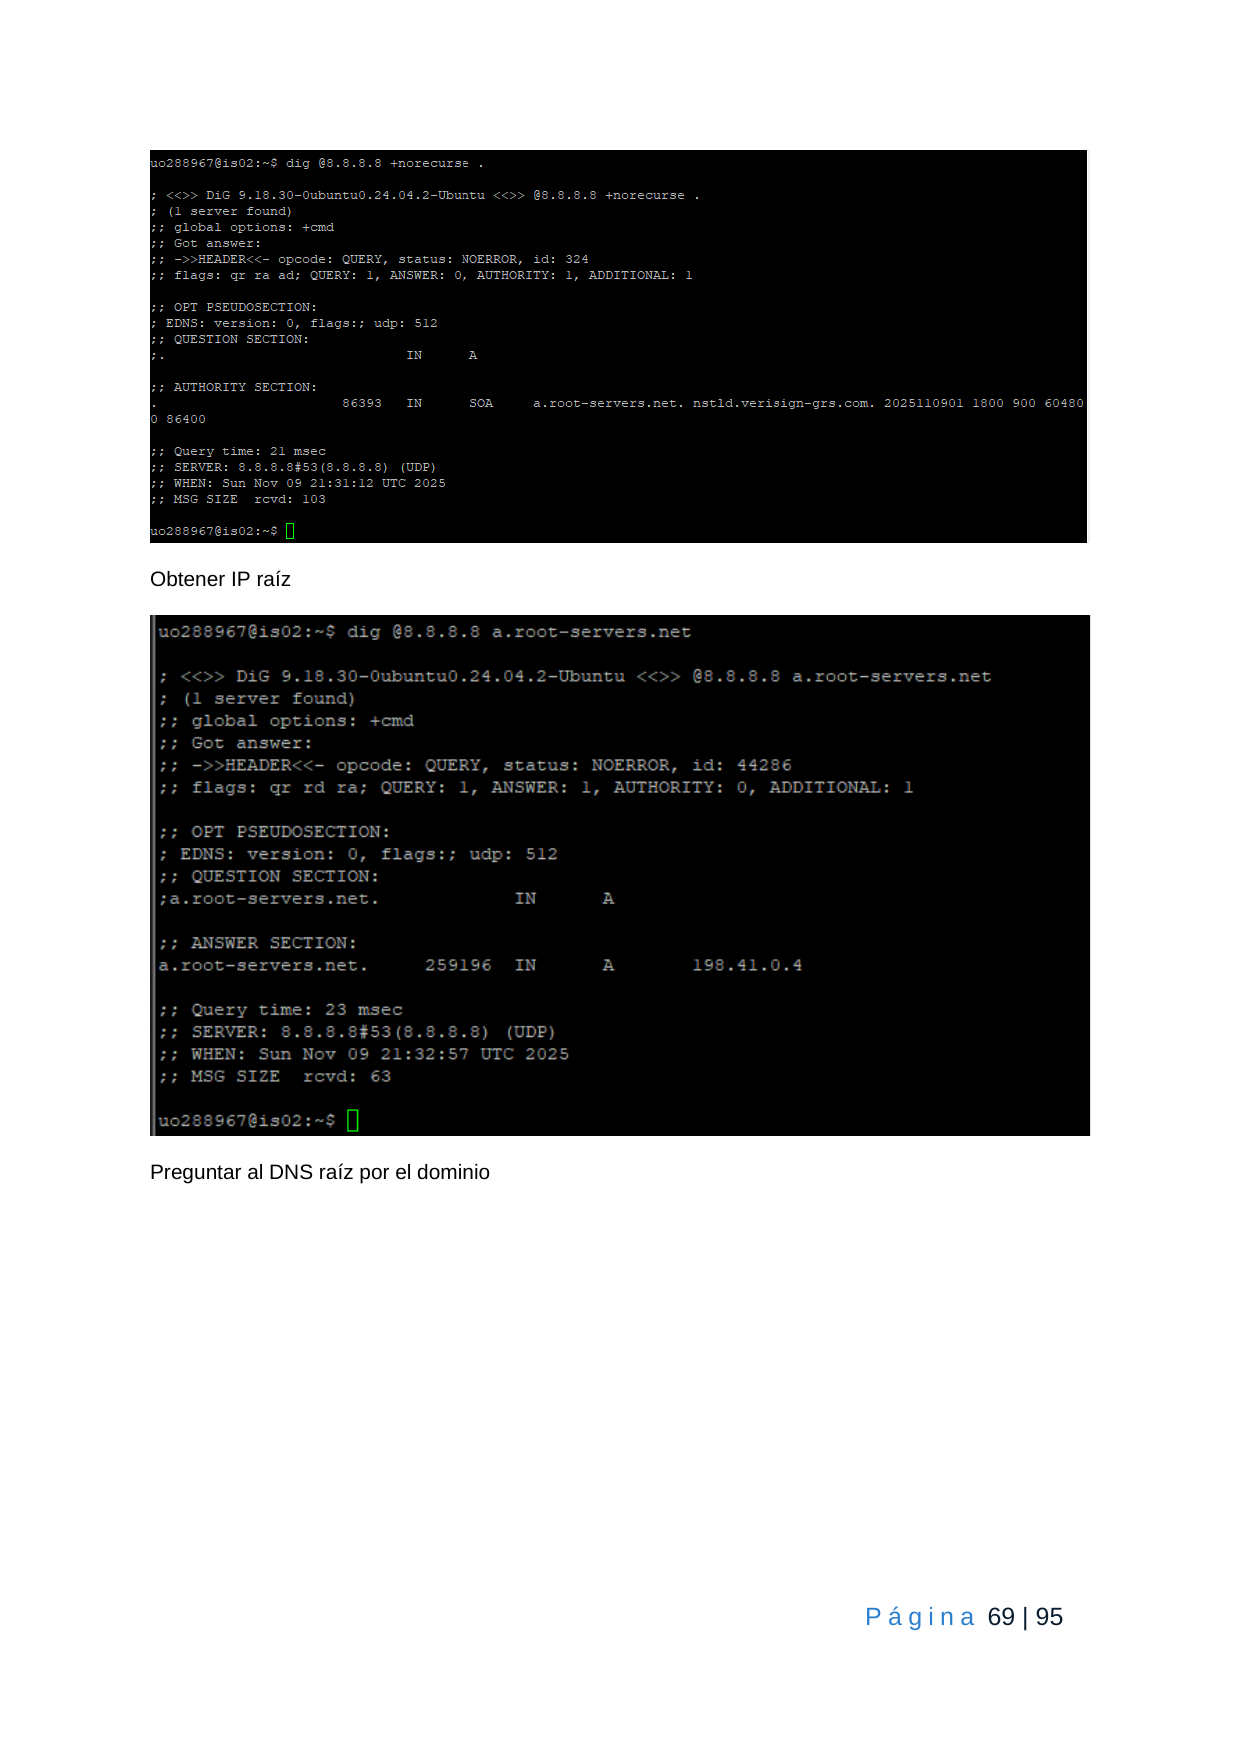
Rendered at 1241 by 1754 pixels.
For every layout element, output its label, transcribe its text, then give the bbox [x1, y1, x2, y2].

text Preguntar al DNS raíz por el dominio [150, 1160, 1090, 1184]
picture [150, 615, 1091, 1136]
text Obtener IP raíz [150, 567, 1090, 591]
picture [150, 150, 1091, 543]
